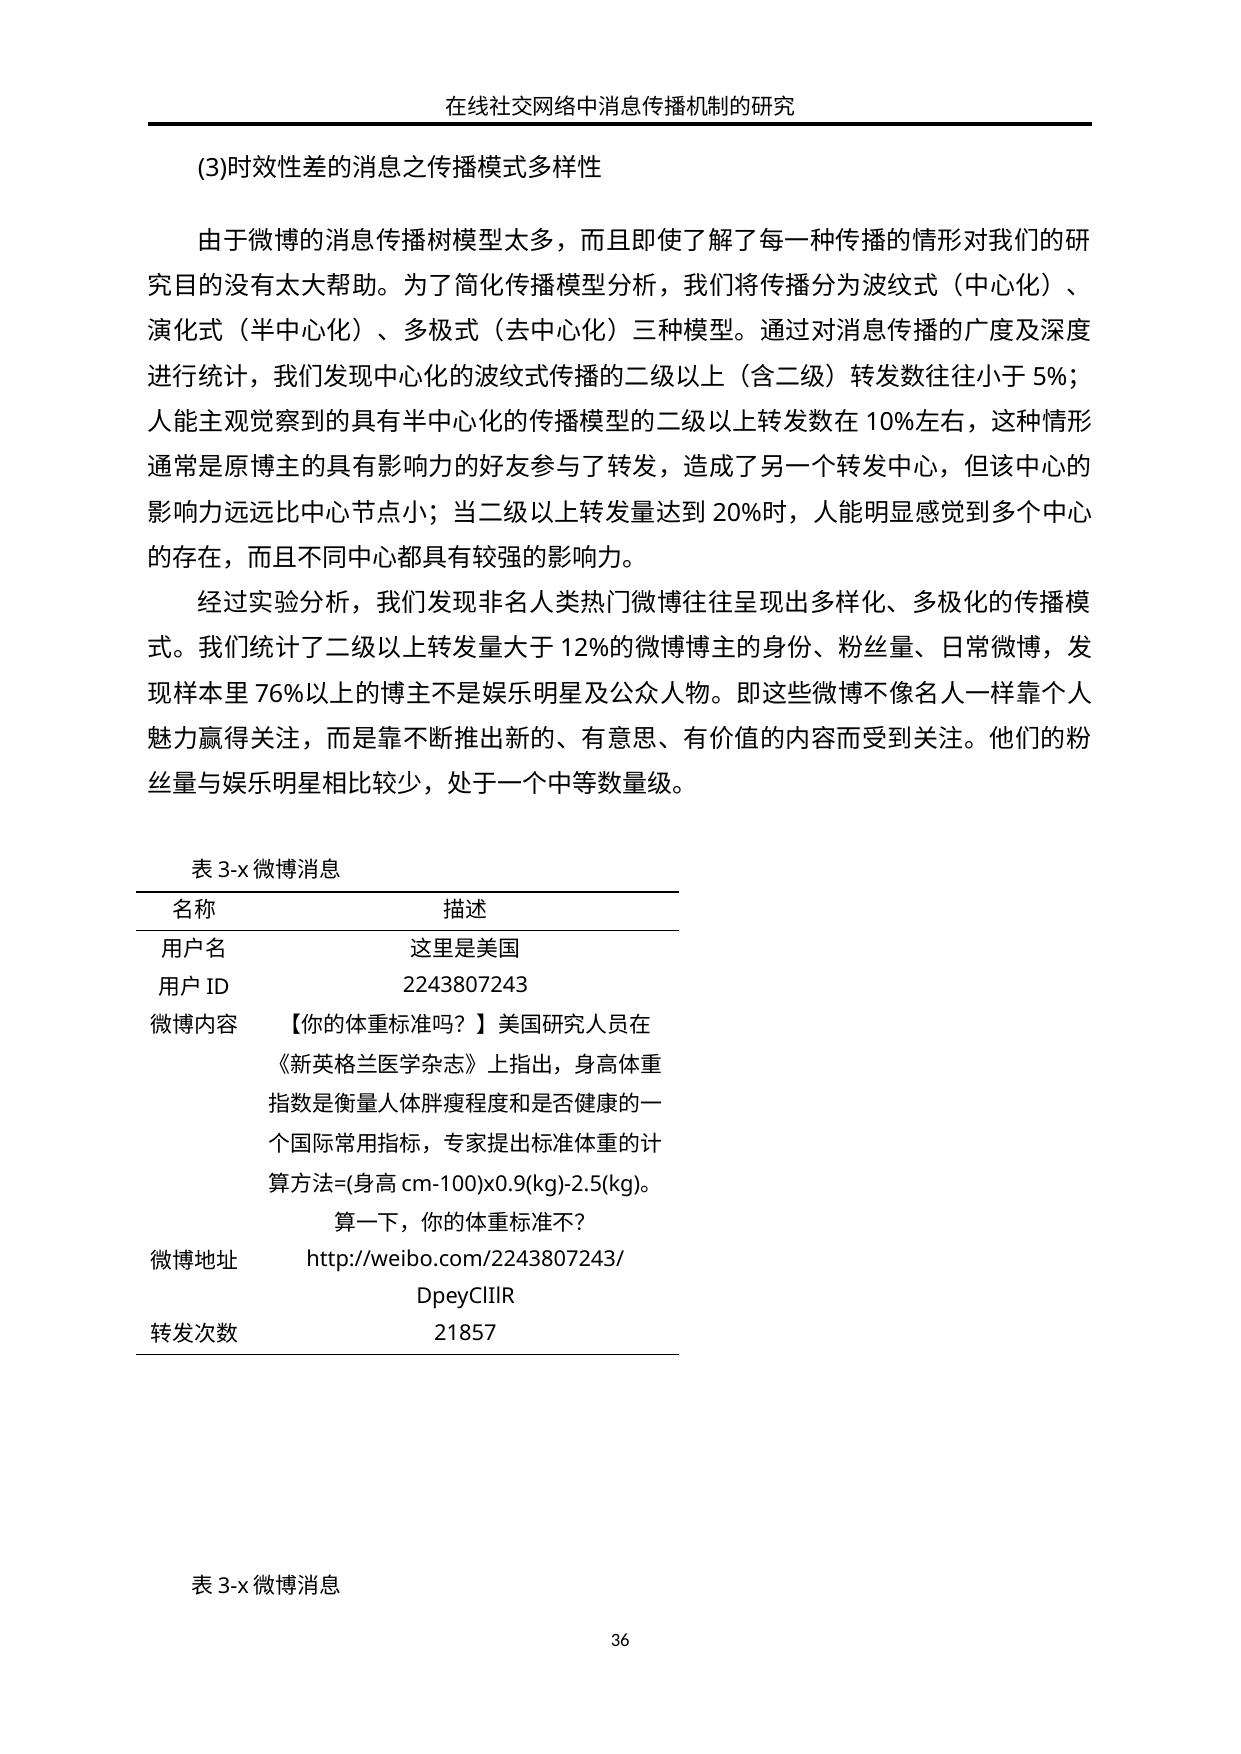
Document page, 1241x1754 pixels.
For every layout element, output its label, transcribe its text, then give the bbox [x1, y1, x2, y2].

table_header 描述 [251, 893, 679, 930]
table_cell 微博内容 [136, 1007, 251, 1243]
text 由于微博的消息传播树模型太多，而且即使了解了每一种传播的情形对我们的研究目的没有太大帮助。为了简化传播模型分析，我们将传播分为波纹式（中心化）、演化式（半中心化）、多极式（去中心化）三种模型。通过对消息传播的广度及深度进行统计，我们发现中心化的波纹式传播的二级以上（含二级）转发数往往小于5%；人能主观觉察到的具有半中心化的传播模型的二级以上转发数在10%左右，这种情形通常是原博主的具有影响力的好友参与了转发，造成了另一个转发中心，但该中心的影响力远远比中心节点小；当二级以上转发量达到20%时，人能明显感觉到多个中心的存在，而且不同中心都具有较强的影响力。 [148, 220, 1092, 573]
text 表3-x微博消息 [148, 1568, 1092, 1600]
subtitle (3)时效性差的消息之传播模式多样性 [148, 148, 1092, 184]
text 经过实验分析，我们发现非名人类热门微博往往呈现出多样化、多极化的传播模式。我们统计了二级以上转发量大于12%的微博博主的身份、粉丝量、日常微博，发现样本里76%以上的博主不是娱乐明星及公众人物。即这些微博不像名人一样靠个人魅力赢得关注，而是靠不断推出新的、有意思、有价值的内容而受到关注。他们的粉丝量与娱乐明星相比较少，处于一个中等数量级。 [148, 583, 1092, 800]
table_header 名称 [136, 893, 251, 930]
table_cell 转发次数 [136, 1316, 251, 1354]
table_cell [251, 1007, 679, 1243]
table_cell 用户名 [136, 931, 251, 969]
table_cell 微博地址 [136, 1243, 251, 1316]
table_cell 这里是美国 [251, 931, 679, 969]
table_cell 用户ID [136, 969, 251, 1007]
table_cell http://weibo.com/2243807243/DpeyClIlR [251, 1243, 679, 1316]
text 表3-x微博消息 [148, 852, 1092, 883]
table_cell 21857 [251, 1316, 679, 1354]
table_cell 2243807243 [251, 969, 679, 1007]
